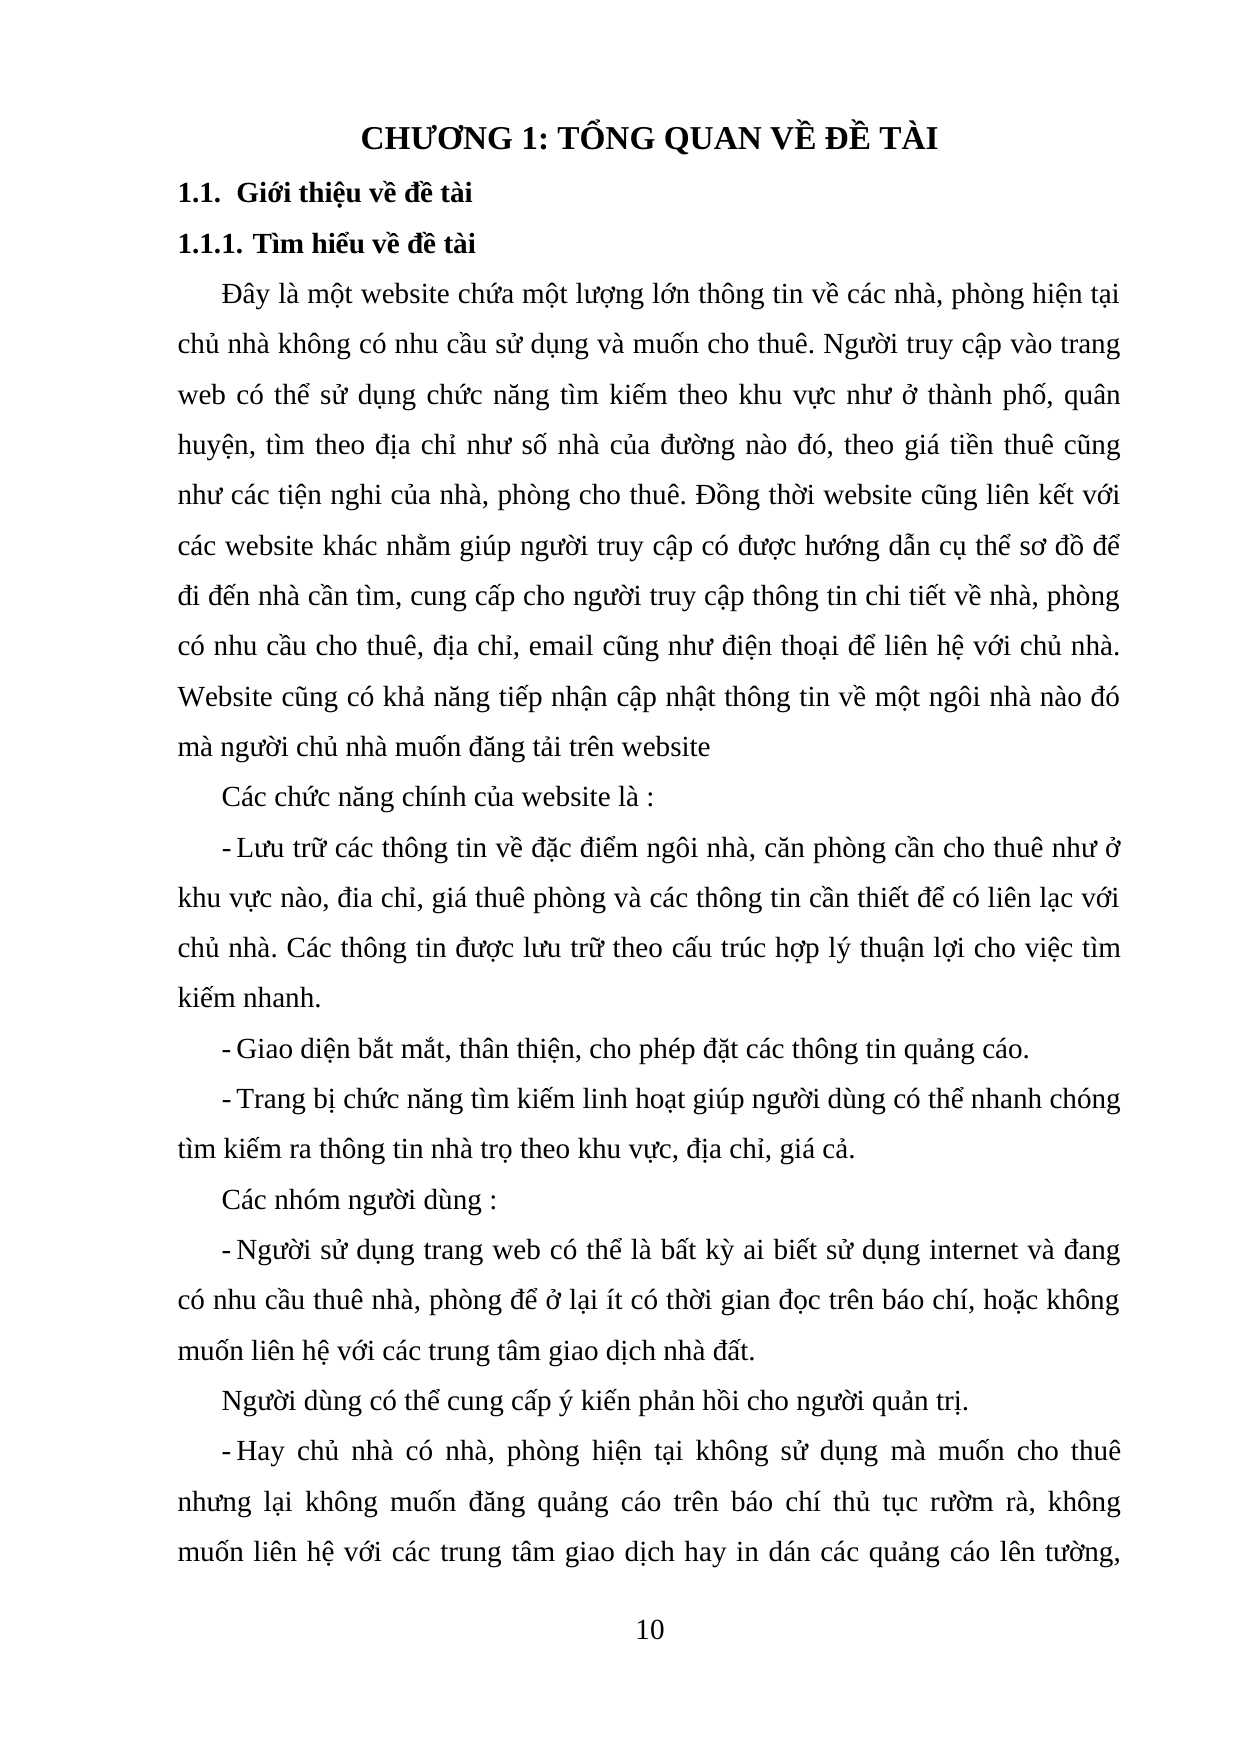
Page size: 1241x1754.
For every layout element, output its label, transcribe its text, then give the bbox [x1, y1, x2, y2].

list Giới thiệu về đề tài [177, 176, 1122, 209]
list Giao diện bắt mắt, thân thiện, cho phép đặt các thông tin quảng cáo. [221, 1031, 1122, 1064]
subtitle CHƯƠNG 1: TỔNG QUAN VỀ ĐỀ TÀI [177, 118, 1122, 156]
list Người dùng có thể cung cấp ý kiến phản hồi cho người quản trị. [177, 1383, 1122, 1417]
list Đây là một website chứa một lượng lớn thông tin về các nhà, phòng hiện tại chủ nhà không có nhu cầu sử dụng và muốn cho thuê. Người truy cập vào trang web có thể sử dụng chức năng tìm kiếm theo khu vực như ở thành phố, quân huyện, tìm theo địa chỉ như số nhà của đường nào đó, theo giá tiền thuê cũng như các tiện nghi của nhà, phòng cho thuê. Đồng thời website cũng liên kết với các website khác nhằm giúp người truy cập có được hướng dẫn cụ thể sơ đồ để đi đến nhà cần tìm, cung cấp cho người truy cập thông tin chi tiết về nhà, phòng có nhu cầu cho thuê, địa chỉ, email cũng như điện thoại để liên hệ với chủ nhà. Website cũng có khả năng tiếp nhận cập nhật thông tin về một ngôi nhà nào đó mà người chủ nhà muốn đăng tải trên website [177, 276, 1122, 763]
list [177, 1433, 1122, 1568]
list Các chức năng chính của website là : [177, 779, 1122, 813]
list Tìm hiểu về đề tài [177, 226, 1122, 259]
list Các nhóm người dùng : [177, 1182, 1122, 1215]
list Người sử dụng trang web có thể là bất kỳ ai biết sử dụng internet và đang có nhu cầu thuê nhà, phòng để ở lại ít có thời gian đọc trên báo chí, hoặc không muốn liên hệ với các trung tâm giao dịch nhà đất. [177, 1232, 1122, 1366]
list Lưu trữ các thông tin về đặc điểm ngôi nhà, căn phòng cần cho thuê như ở khu vực nào, đia chỉ, giá thuê phòng và các thông tin cần thiết để có liên lạc với chủ nhà. Các thông tin được lưu trữ theo cấu trúc hợp lý thuận lợi cho việc tìm kiếm nhanh. [177, 830, 1122, 1014]
list Trang bị chức năng tìm kiếm linh hoạt giúp người dùng có thể nhanh chóng tìm kiếm ra thông tin nhà trọ theo khu vực, địa chỉ, giá cả. [177, 1081, 1122, 1165]
